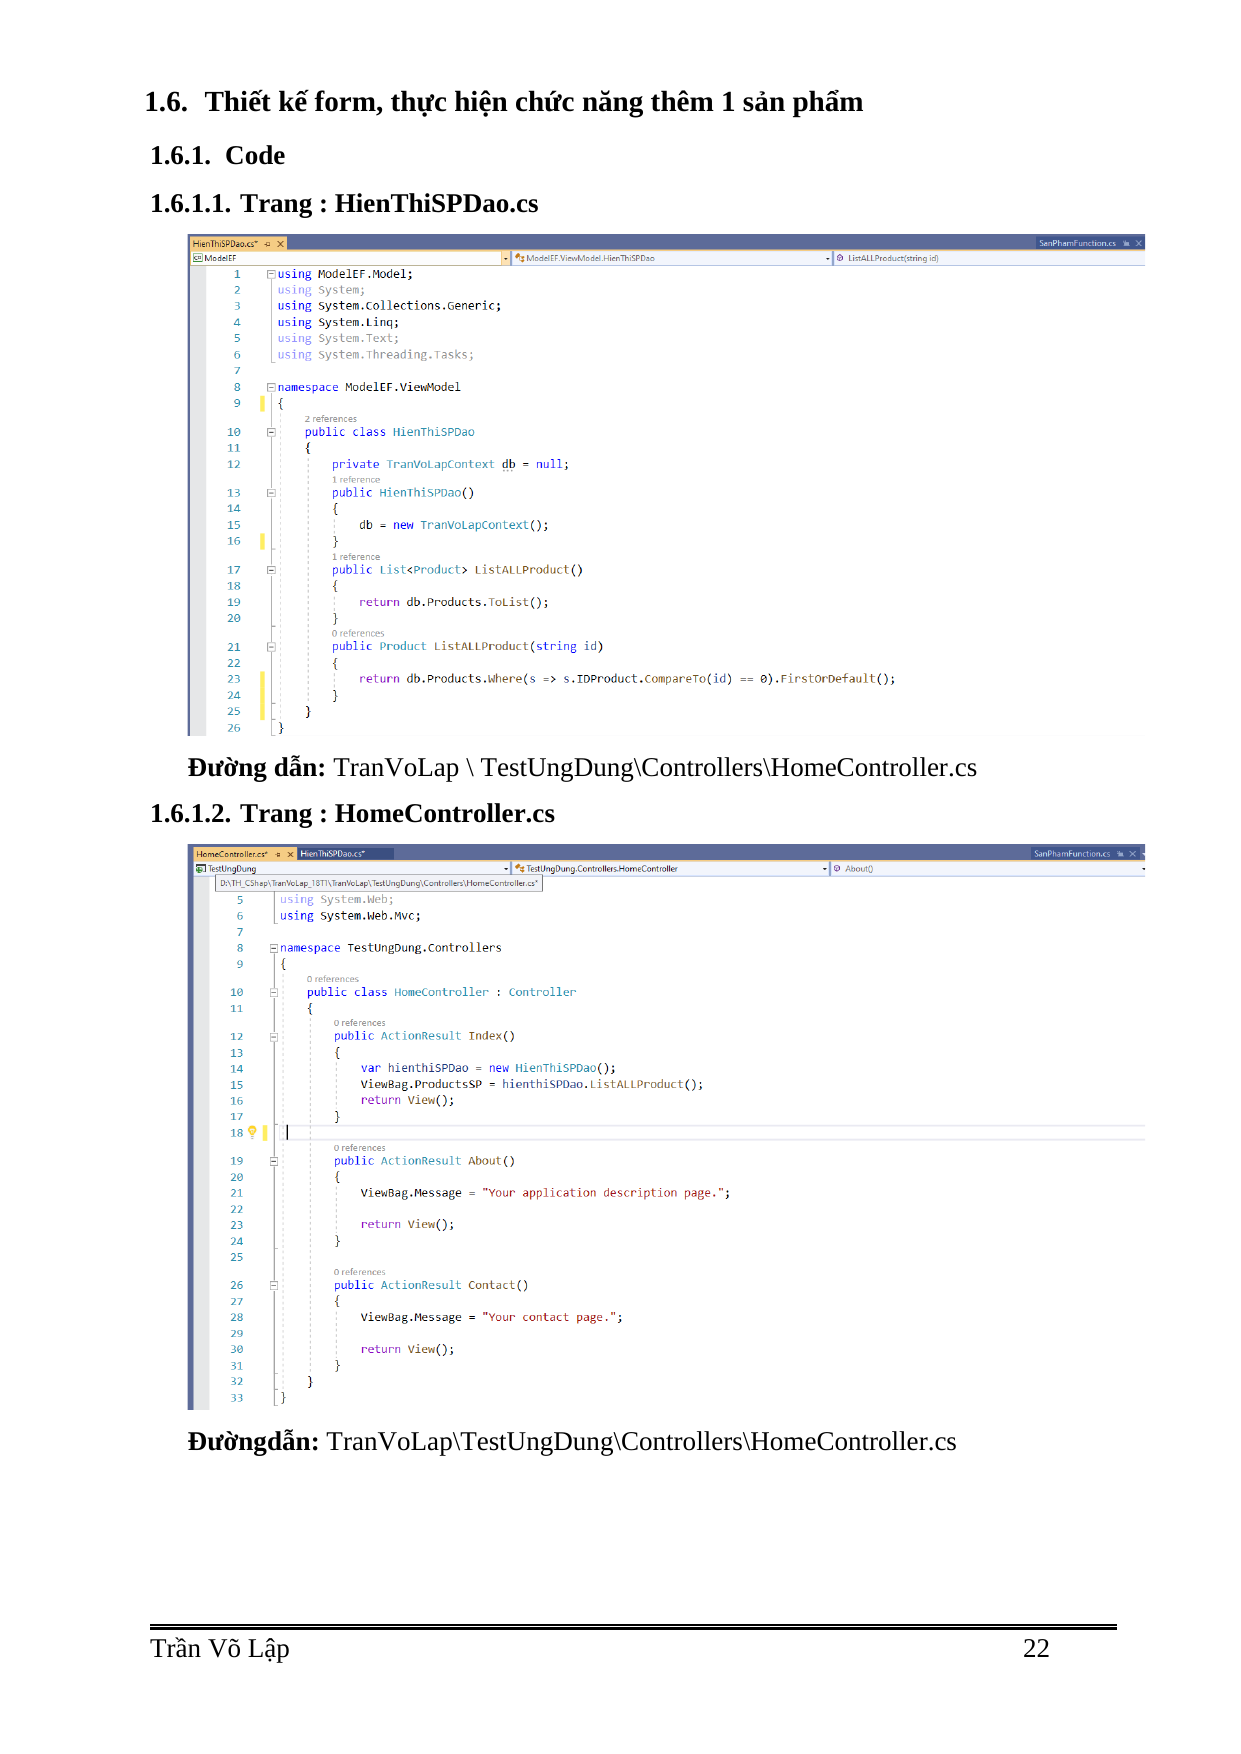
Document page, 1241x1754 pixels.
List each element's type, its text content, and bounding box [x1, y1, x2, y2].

subtitle Thiết kế form, thực hiện chức năng thêm 1 sản phẩm [144, 84, 1107, 118]
subtitle Trang : HienThiSPDao.cs [150, 188, 1107, 219]
subtitle Trang : HomeController.cs [150, 798, 1107, 829]
picture [187, 844, 1146, 1410]
subtitle Code [150, 139, 1107, 170]
picture [187, 234, 1146, 736]
text Đườngdẫn: TranVoLap\TestUngDung\Controllers\HomeController.cs [150, 1425, 1107, 1456]
text Đường dẫn: TranVoLap \ TestUngDung\Controllers\HomeController.cs [150, 751, 1107, 782]
